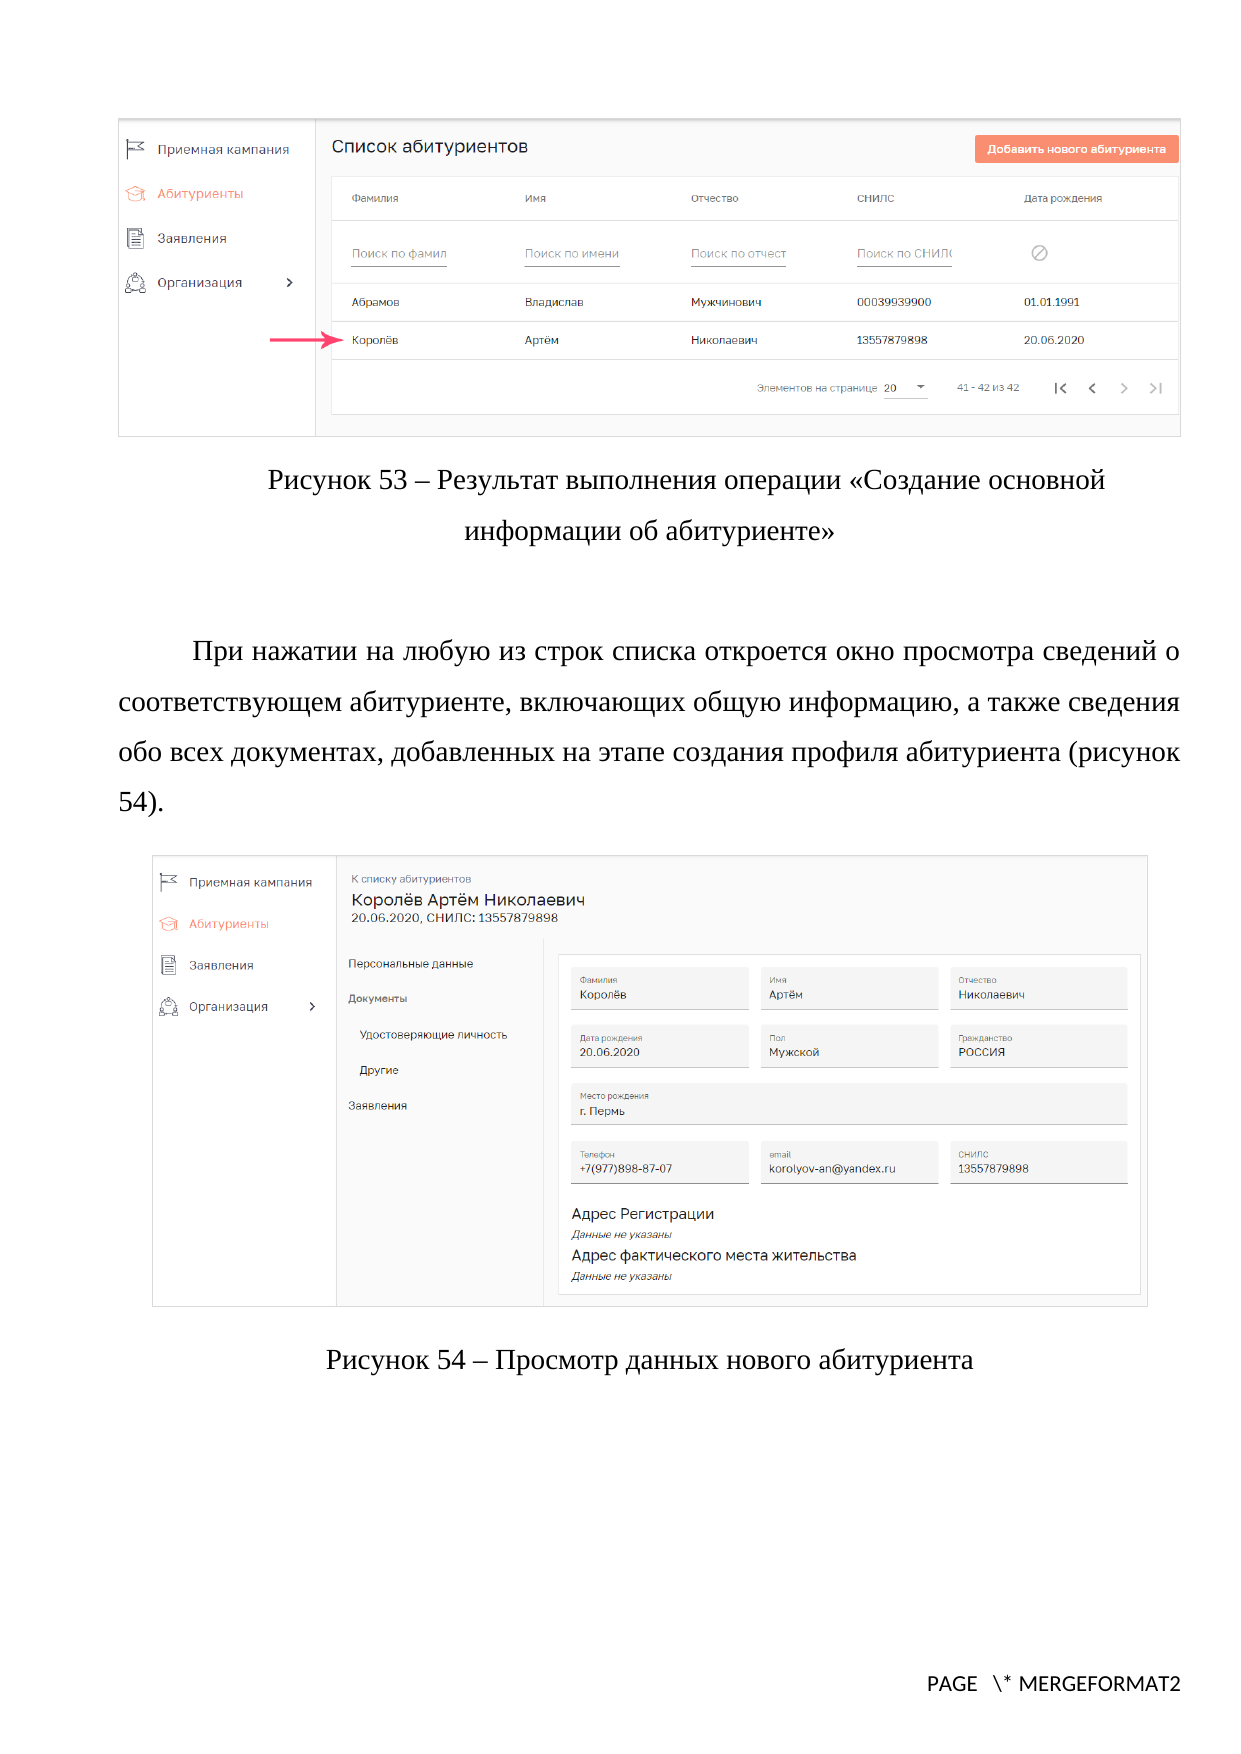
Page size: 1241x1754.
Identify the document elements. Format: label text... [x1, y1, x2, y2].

text При нажатии на любую из строк списка откроется окно просмотра сведений о соответствующем абитуриенте, включающих общую информацию, а также сведения обо всех документах, добавленных на этапе создания профиля абитуриента (рисунок 54). [118, 633, 1181, 818]
text Рисунок 53 – Результат выполнения операции «Создание основной информации об абитуриенте» [118, 462, 1181, 546]
text Рисунок 54 – Просмотр данных нового абитуриента [118, 1342, 1181, 1376]
picture [153, 856, 1147, 1306]
picture [119, 119, 1180, 436]
